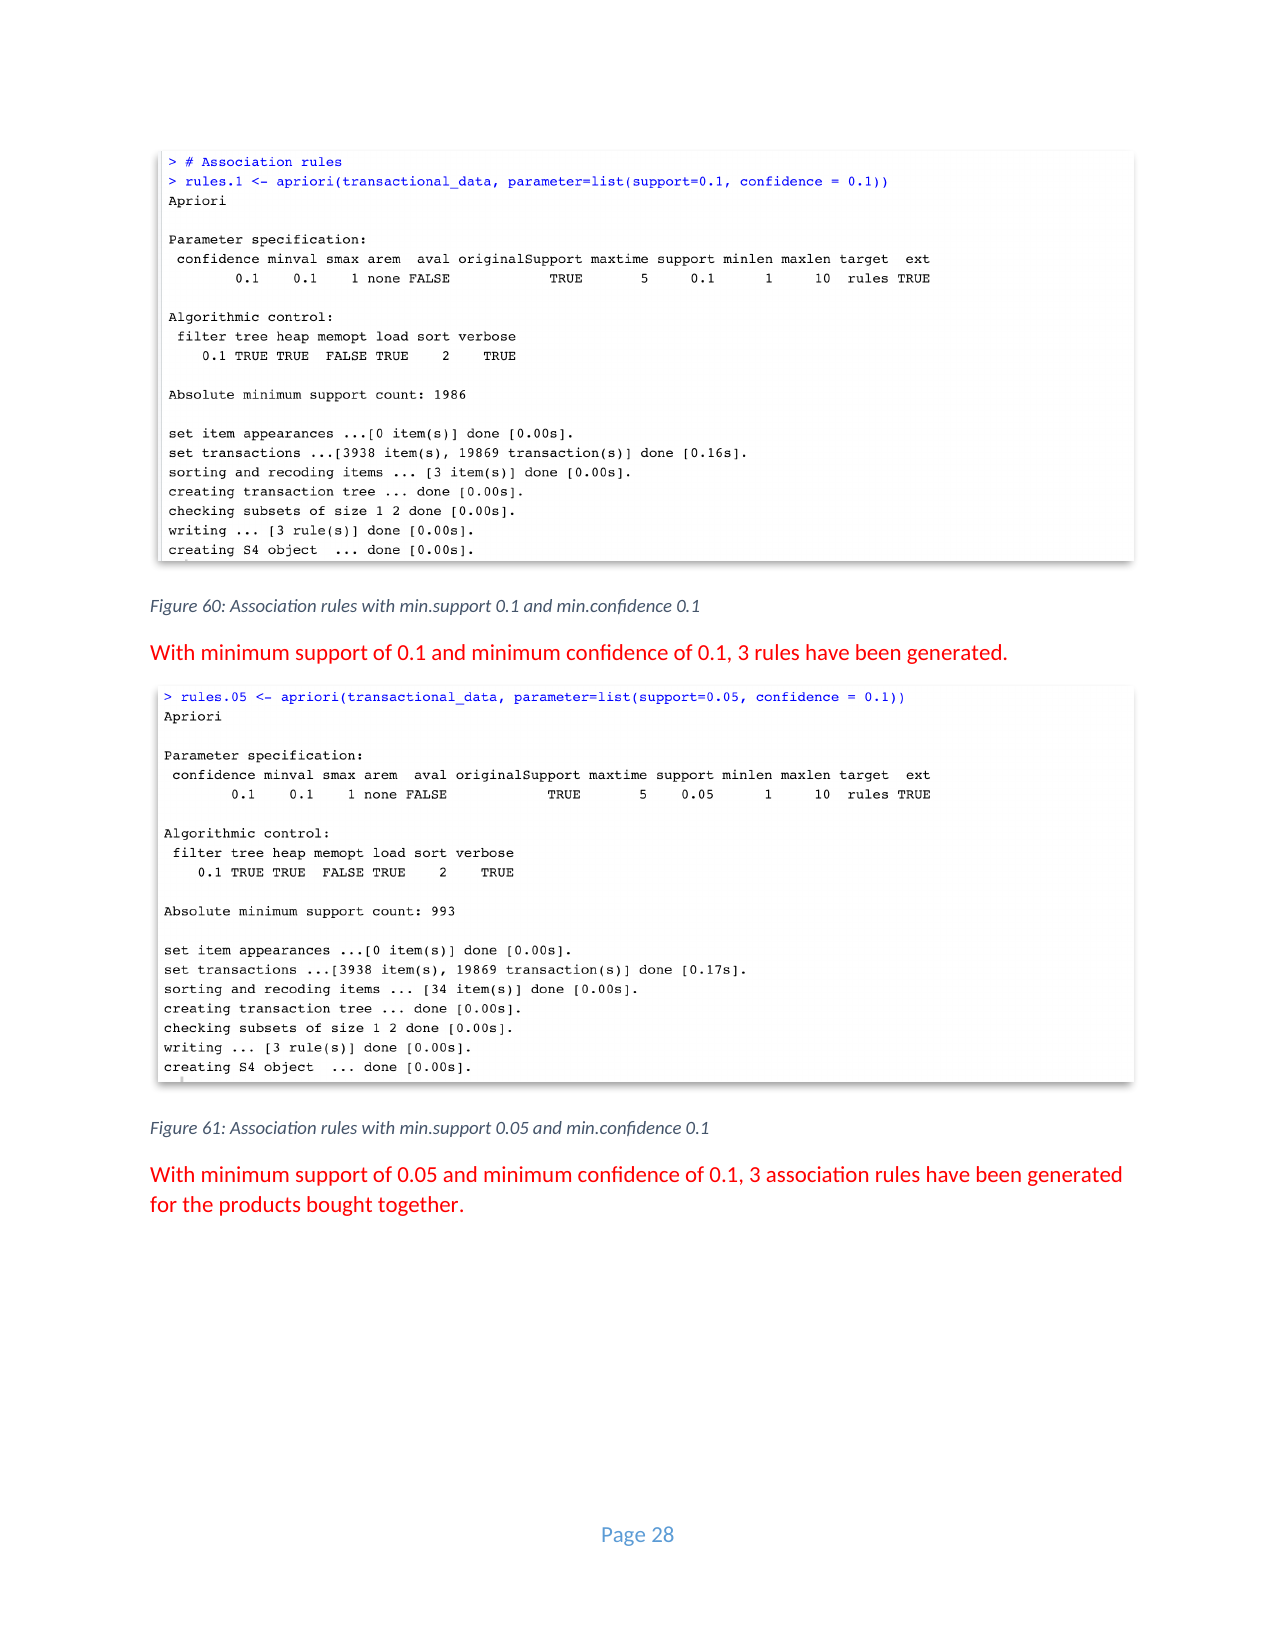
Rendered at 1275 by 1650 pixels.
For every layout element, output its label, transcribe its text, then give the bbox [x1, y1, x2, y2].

picture [158, 686, 1134, 1082]
text Figure 61: Association rules with min.support 0.05 and min.confidence 0.1 [150, 1116, 1125, 1139]
text Figure 60: Association rules with min.support 0.1 and min.confidence 0.1 [150, 594, 1125, 617]
picture [158, 151, 1134, 561]
text With minimum support of 0.1 and minimum confidence of 0.1, 3 rules have been generated. [150, 638, 1125, 666]
text With minimum support of 0.05 and minimum confidence of 0.1, 3 association rules have been generated for the products bought together. [150, 1160, 1125, 1218]
